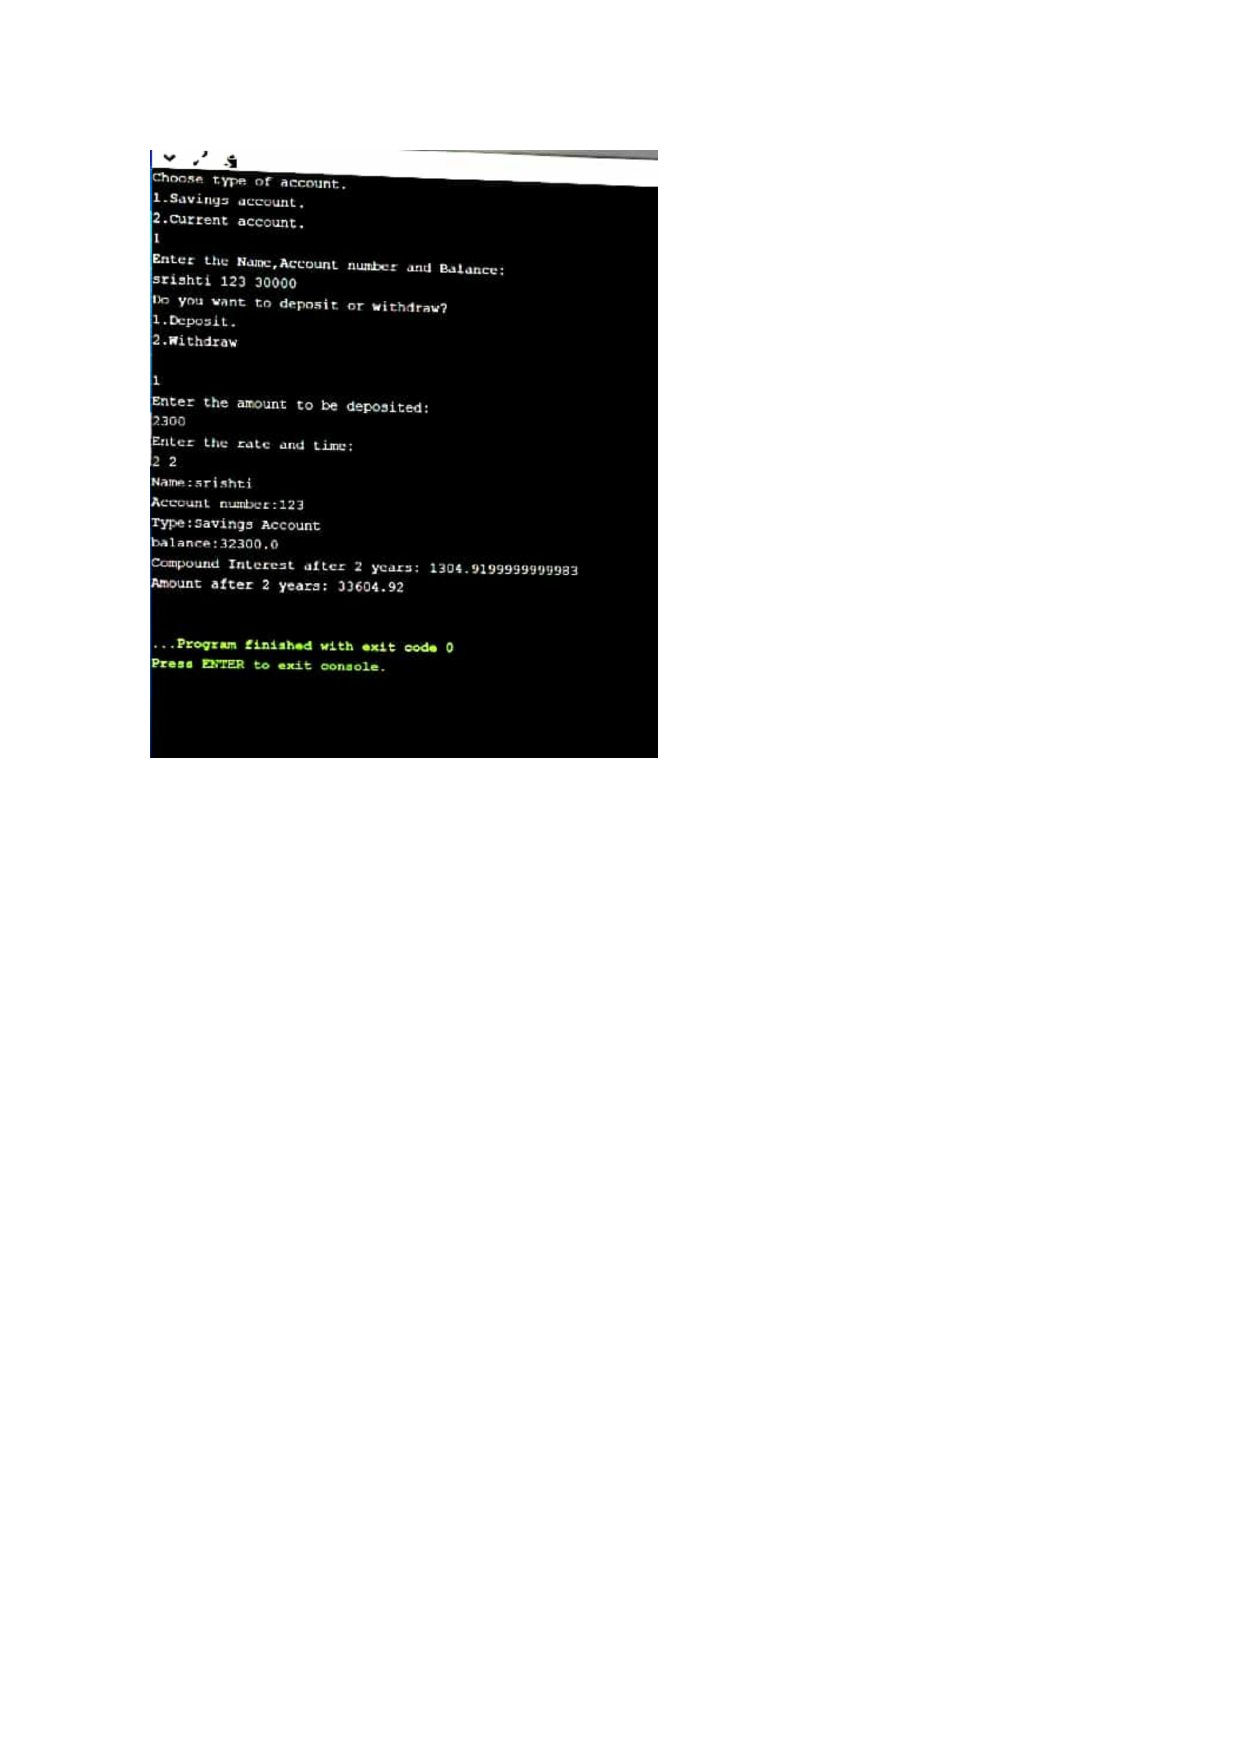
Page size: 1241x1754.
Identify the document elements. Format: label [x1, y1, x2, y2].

picture [150, 150, 658, 758]
